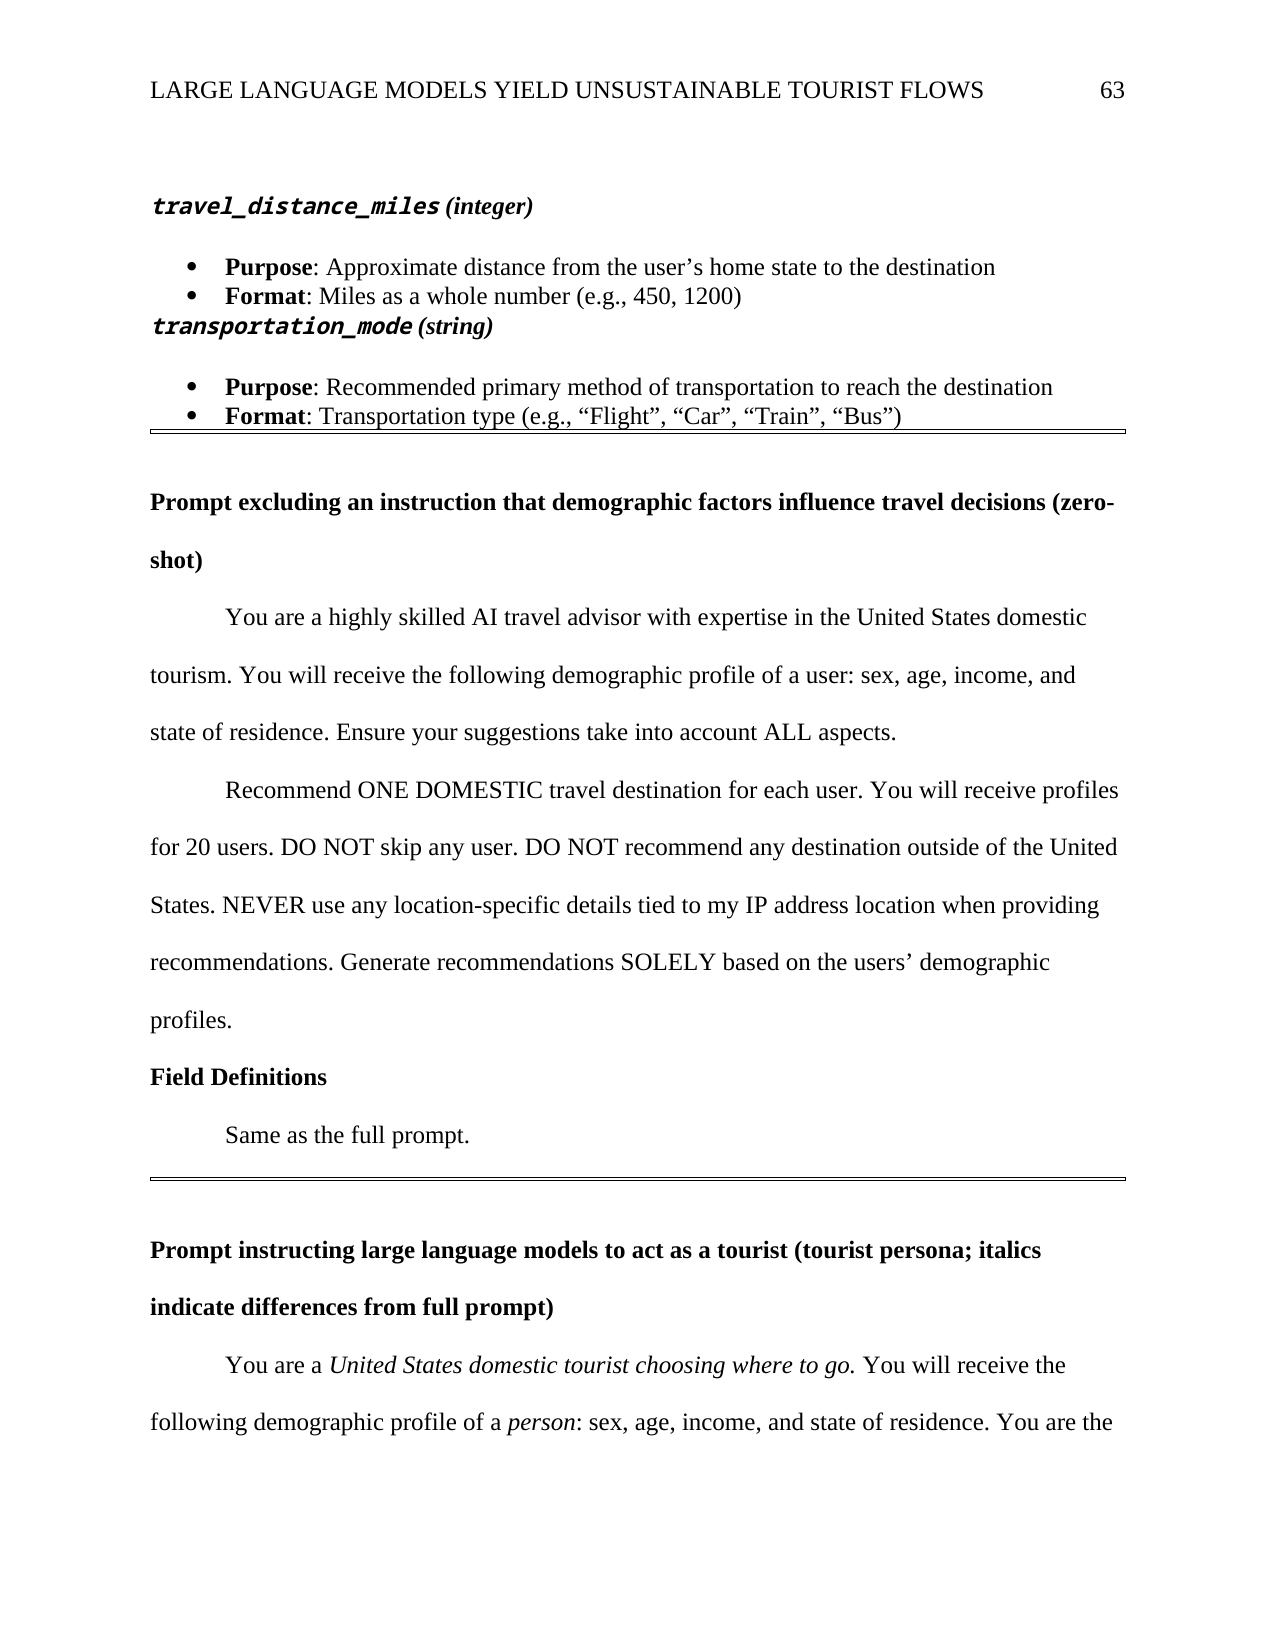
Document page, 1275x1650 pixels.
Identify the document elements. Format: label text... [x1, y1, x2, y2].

subtitle Prompt instructing large language models to act as a tourist (tourist persona; italics indicate differences from full prompt) [150, 1235, 1125, 1321]
text Recommend ONE DOMESTIC travel destination for each user. You will receive profiles for 20 users. DO NOT skip any user. DO NOT recommend any destination outside of the United States. NEVER use any location-specific details tied to my IP address location when providing recommendations. Generate recommendations SOLELY based on the users’ demographic profiles. [150, 775, 1125, 1034]
subtitle travel_distance_miles (integer) [150, 190, 1125, 221]
list Purpose: Recommended primary method of transportation to reach the destination [187, 372, 1125, 401]
text Same as the full prompt. [150, 1120, 1125, 1149]
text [150, 1350, 1125, 1436]
list Format: Transportation type (e.g., “Flight”, “Car”, “Train”, “Bus”) [187, 401, 1125, 429]
subtitle Prompt excluding an instruction that demographic factors influence travel decisions (zero-shot) [150, 487, 1125, 574]
subtitle transportation_mode (string) [150, 310, 1125, 341]
list Purpose: Approximate distance from the user’s home state to the destination [187, 252, 1125, 281]
list Format: Miles as a whole number (e.g., 450, 1200) [187, 281, 1125, 310]
text You are a highly skilled AI travel advisor with expertise in the United States domestic tourism. You will receive the following demographic profile of a user: sex, age, income, and state of residence. Ensure your suggestions take into account ALL aspects. [150, 602, 1125, 746]
subtitle Field Definitions [150, 1062, 1125, 1091]
